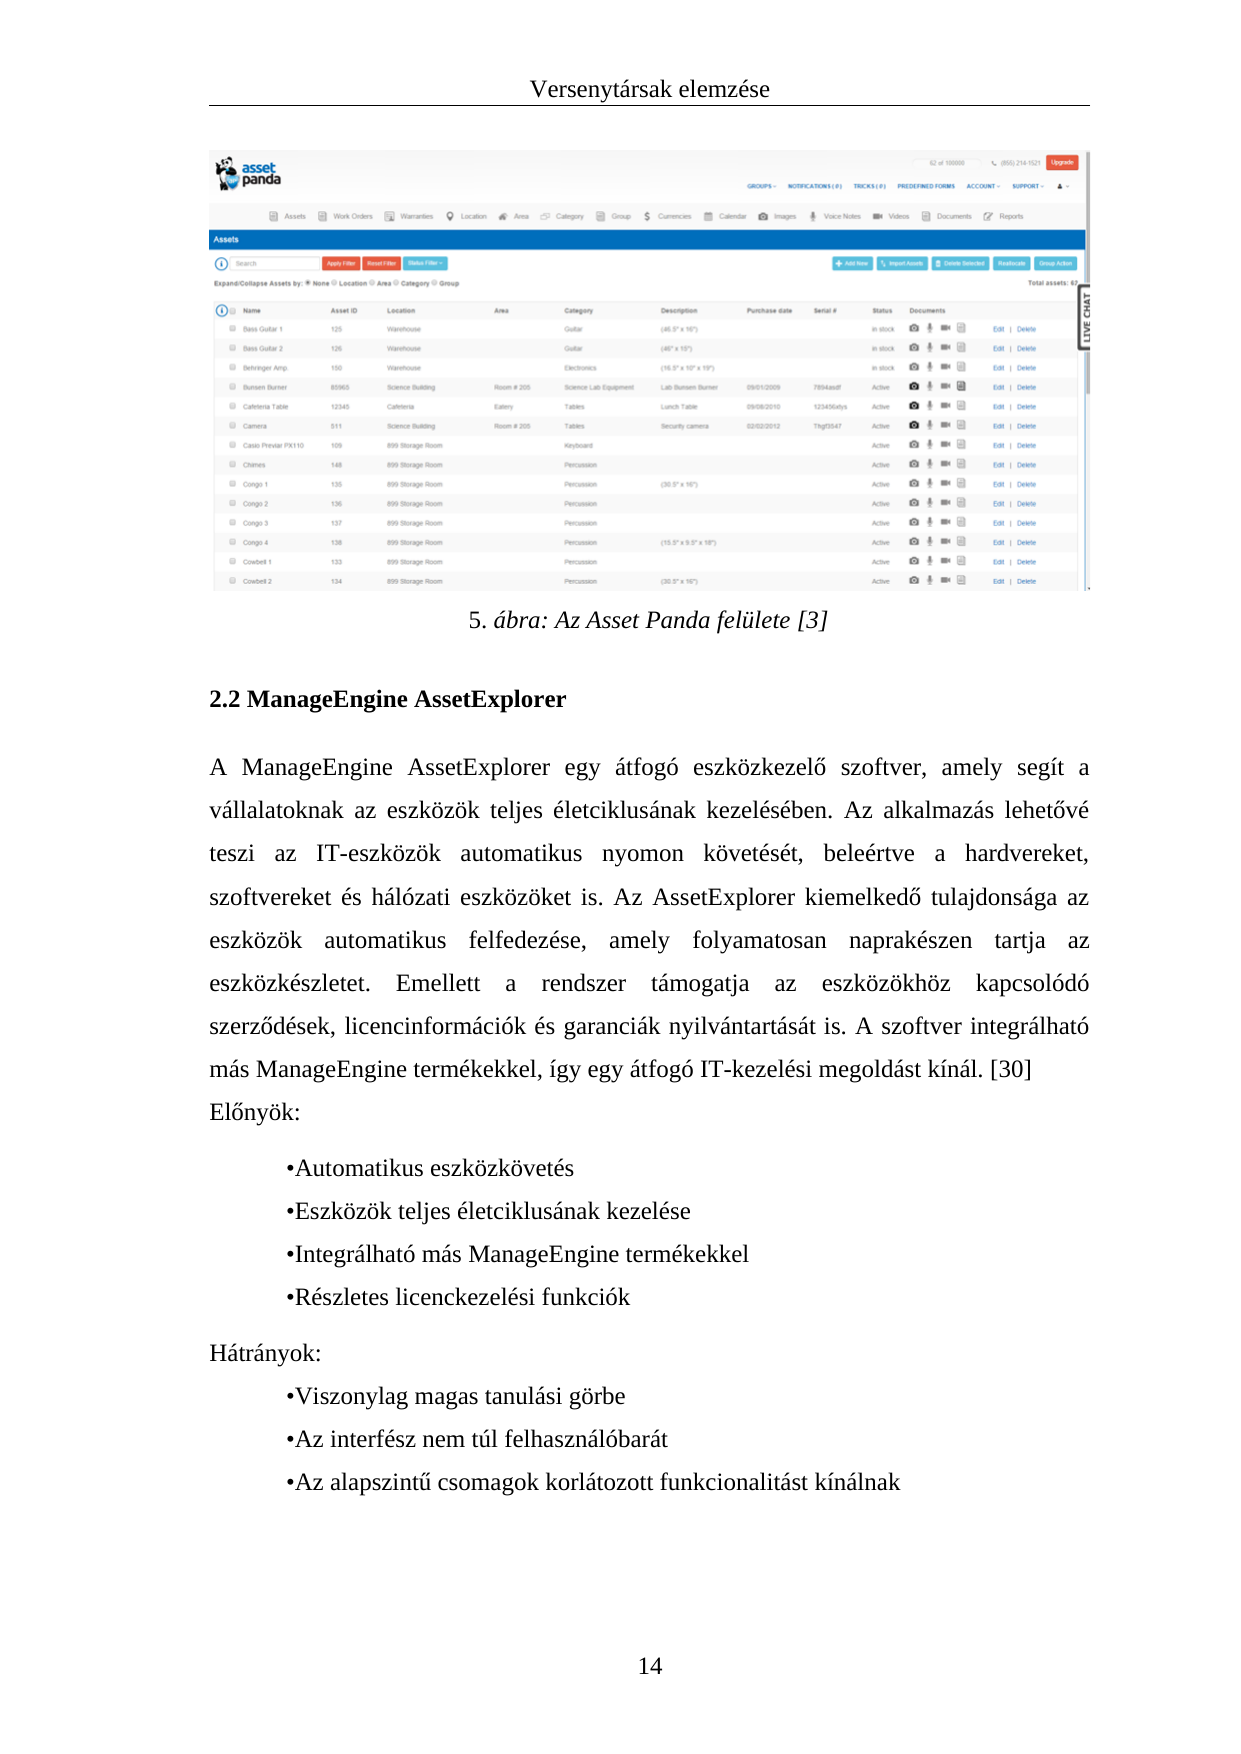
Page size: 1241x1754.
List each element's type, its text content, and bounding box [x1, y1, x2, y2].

text A ManageEngine AssetExplorer egy átfogó eszközkezelő szoftver, amely segít a vállalatoknak az eszközök teljes életciklusának kezelésében. Az alkalmazás lehetővé teszi az IT-eszközök automatikus nyomon követését, beleértve a hardvereket, szoftvereket és hálózati eszközöket is. Az AssetExplorer kiemelkedő tulajdonsága az eszközök automatikus felfedezése, amely folyamatosan naprakészen tartja az eszközkészletet. Emellett a rendszer támogatja az eszközökhöz kapcsolódó szerződések, licencinformációk és garanciák nyilvántartását is. A szoftver integrálható más ManageEngine termékekkel, így egy átfogó IT-kezelési megoldást kínál. [30] [209, 752, 1090, 1083]
text •Eszközök teljes életciklusának kezelése [209, 1196, 1090, 1225]
text •Az alapszintű csomagok korlátozott funkcionalitást kínálnak [209, 1467, 1090, 1496]
subtitle 2.2 ManageEngine AssetExplorer [209, 684, 1090, 713]
picture [209, 150, 1091, 591]
text Előnyök: [209, 1097, 1090, 1126]
text Hátrányok: [209, 1338, 1090, 1367]
text •Integrálható más ManageEngine termékekkel [209, 1239, 1090, 1268]
text 5. ábra: Az Asset Panda felülete [3] [209, 605, 1090, 634]
text •Viszonylag magas tanulási görbe [209, 1381, 1090, 1410]
text •Automatikus eszközkövetés [209, 1153, 1090, 1182]
text •Az interfész nem túl felhasználóbarát [209, 1424, 1090, 1453]
text •Részletes licenckezelési funkciók [209, 1282, 1090, 1311]
